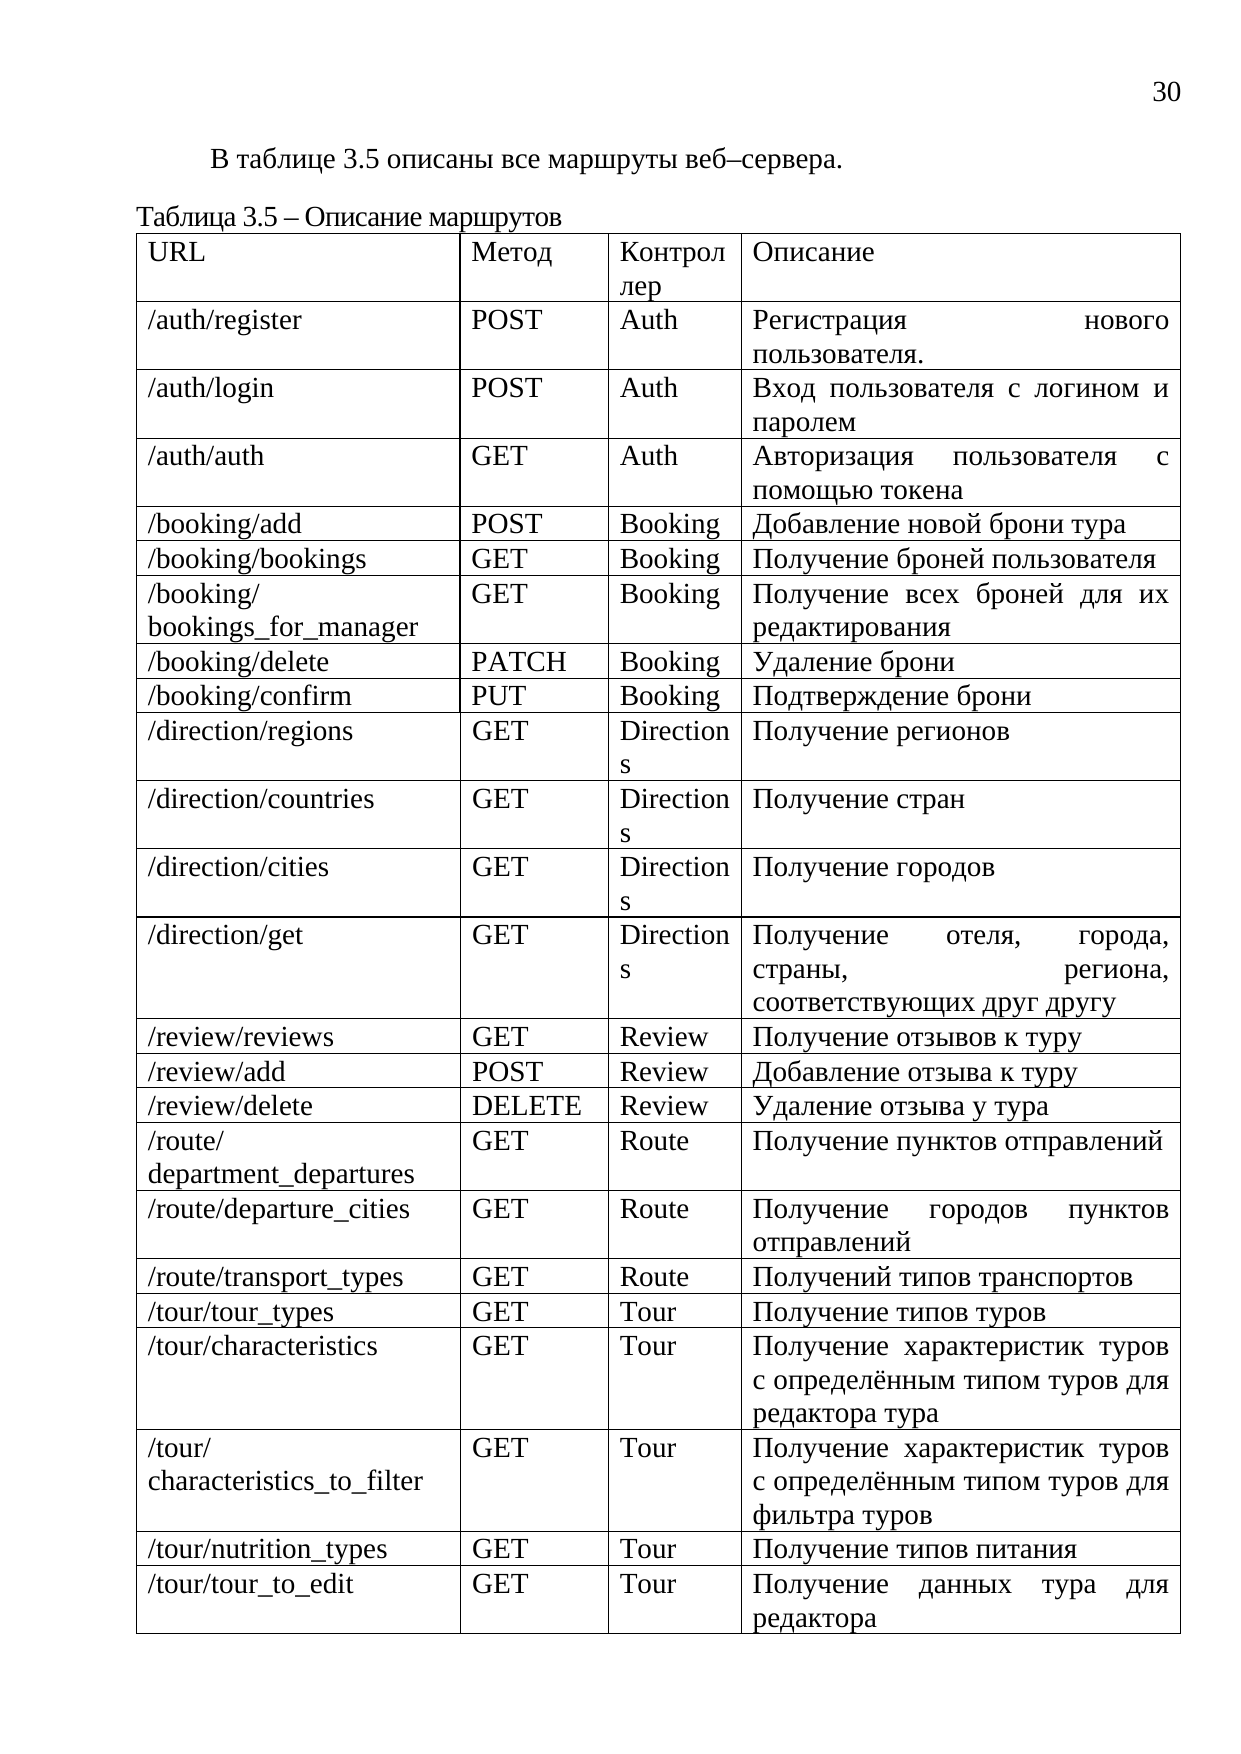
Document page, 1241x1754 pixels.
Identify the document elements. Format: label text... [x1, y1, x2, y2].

table_cell Получение всех броней для их редактирования [742, 576, 1180, 643]
table_cell Регистрация нового пользователя. [742, 302, 1180, 369]
table_cell Получение городов [742, 849, 1180, 916]
table_cell Review [609, 1054, 741, 1087]
table_cell Вход пользователя с логином и паролем [742, 370, 1180, 437]
table_cell /booking/delete [137, 644, 459, 677]
table_cell /booking/bookings [137, 541, 459, 575]
table_cell POST [461, 370, 608, 437]
table_cell GET [461, 1566, 608, 1633]
table_cell Booking [609, 679, 741, 712]
table_cell /auth/login [137, 370, 459, 437]
table_cell GET [461, 1294, 608, 1327]
table_cell /direction/countries [137, 781, 460, 848]
table_cell /booking/confirm [137, 679, 459, 712]
table_cell Получение стран [742, 781, 1180, 848]
table_cell Tour [609, 1532, 741, 1565]
table_cell Directions [609, 849, 741, 916]
table_cell Получение характеристик туров с определённым типом туров для редактора тура [742, 1328, 1180, 1429]
table_cell Добавление новой брони тура [742, 507, 1180, 540]
table_cell GET [461, 576, 608, 643]
table_cell /direction/cities [137, 849, 460, 916]
table_cell /tour/tour_types [137, 1294, 460, 1327]
table_cell GET [461, 1328, 608, 1429]
table_cell Booking [609, 576, 741, 643]
table_cell Получение пунктов отправлений [742, 1123, 1180, 1190]
table_cell Получение отзывов к туру [742, 1019, 1180, 1053]
table_cell Добавление отзыва к туру [742, 1054, 1180, 1087]
table_cell Auth [609, 370, 741, 437]
table_cell /booking/add [137, 507, 459, 540]
table_cell /route/departure_cities [137, 1191, 460, 1258]
table_cell Получение характеристик туров с определённым типом туров для фильтра туров [742, 1430, 1180, 1531]
table_cell POST [461, 1054, 608, 1087]
table_cell /direction/get [137, 918, 460, 1018]
table_cell GET [461, 541, 608, 575]
table_cell Auth [609, 302, 741, 369]
table_cell /tour/characteristics [137, 1328, 460, 1429]
table_cell /review/reviews [137, 1019, 460, 1053]
table_cell Подтверждение брони [742, 679, 1180, 712]
table_cell GET [461, 439, 608, 506]
table_cell Получение регионов [742, 713, 1180, 780]
table_header Метод [461, 234, 608, 301]
table_cell /tour/ characteristics_to_filter [137, 1430, 460, 1531]
table_cell /route/department_departures [137, 1123, 460, 1190]
table_cell Tour [609, 1566, 741, 1633]
table_cell Tour [609, 1294, 741, 1327]
table_cell Получение броней пользователя [742, 541, 1180, 575]
table_cell Route [609, 1259, 741, 1293]
table_cell GET [461, 1532, 608, 1565]
table_cell Tour [609, 1430, 741, 1531]
table_header Контроллер [609, 234, 741, 301]
table_cell Booking [609, 507, 741, 540]
table_cell /tour/tour_to_edit [137, 1566, 460, 1633]
text Таблица 3.5 – Описание маршрутов [136, 199, 1181, 233]
table_cell GET [461, 849, 608, 916]
table_cell GET [461, 1019, 608, 1053]
table_cell Авторизация пользователя с помощью токена [742, 439, 1180, 506]
table_cell PUT [461, 679, 608, 712]
table_cell Route [609, 1191, 741, 1258]
table_cell Booking [609, 644, 741, 677]
table_cell /review/delete [137, 1088, 460, 1122]
table_cell /route/transport_types [137, 1259, 460, 1293]
table_cell Получений типов транспортов [742, 1259, 1180, 1293]
table_cell DELETE [461, 1088, 608, 1122]
table_cell Directions [609, 918, 741, 1018]
table_cell GET [461, 1259, 608, 1293]
table_cell Directions [609, 781, 741, 848]
table_cell Удаление брони [742, 644, 1180, 677]
table_cell GET [461, 1123, 608, 1190]
table_cell /review/add [137, 1054, 460, 1087]
table_cell Получение городов пунктов отправлений [742, 1191, 1180, 1258]
table_cell /tour/nutrition_types [137, 1532, 460, 1565]
table_cell /booking/ bookings_for_manager [137, 576, 459, 643]
table_cell Route [609, 1123, 741, 1190]
table_cell Удаление отзыва у тура [742, 1088, 1180, 1122]
table_cell /auth/register [137, 302, 459, 369]
table_cell Получение отеля, города, страны, региона, соответствующих друг другу [742, 918, 1180, 1018]
text В таблице 3.5 описаны все маршруты веб–сервера. [136, 141, 1181, 174]
table_cell GET [461, 918, 608, 1018]
table_cell Auth [609, 439, 741, 506]
table_cell POST [461, 507, 608, 540]
table_cell GET [461, 781, 608, 848]
table_cell GET [461, 1191, 608, 1258]
table_cell Получение типов питания [742, 1532, 1180, 1565]
table_cell Получение типов туров [742, 1294, 1180, 1327]
table_header Описание [742, 234, 1180, 301]
table_cell Booking [609, 541, 741, 575]
table_cell /direction/regions [137, 713, 460, 780]
table_cell PATCH [461, 644, 608, 677]
table_cell Directions [609, 713, 741, 780]
table_cell Tour [609, 1328, 741, 1429]
table_cell Получение данных тура для редактора [742, 1566, 1180, 1633]
table_cell GET [461, 713, 608, 780]
table_cell Review [609, 1019, 741, 1053]
table_header URL [137, 234, 459, 301]
table_cell POST [461, 302, 608, 369]
table_cell /auth/auth [137, 439, 459, 506]
table_cell Review [609, 1088, 741, 1122]
table_cell GET [461, 1430, 608, 1531]
